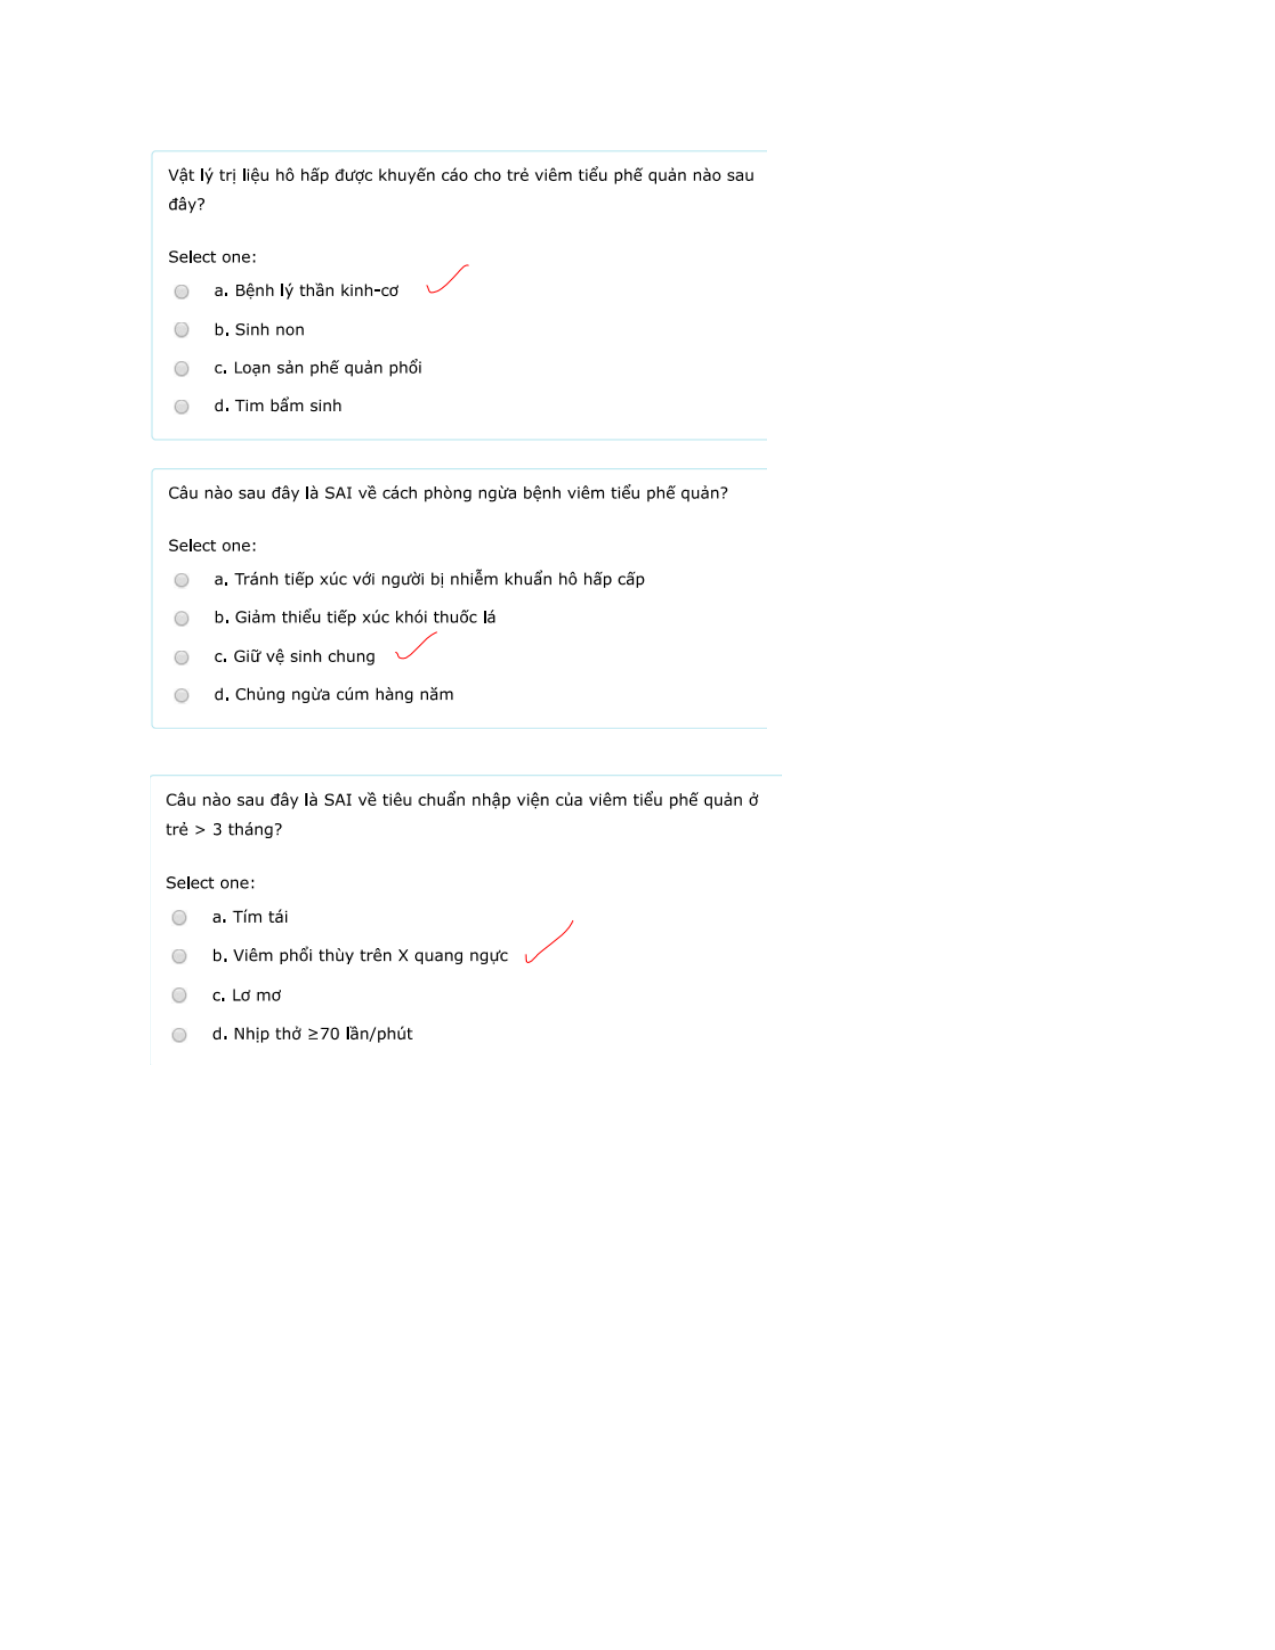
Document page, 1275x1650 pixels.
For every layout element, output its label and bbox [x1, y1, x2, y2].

picture [150, 150, 767, 729]
picture [150, 765, 782, 1065]
